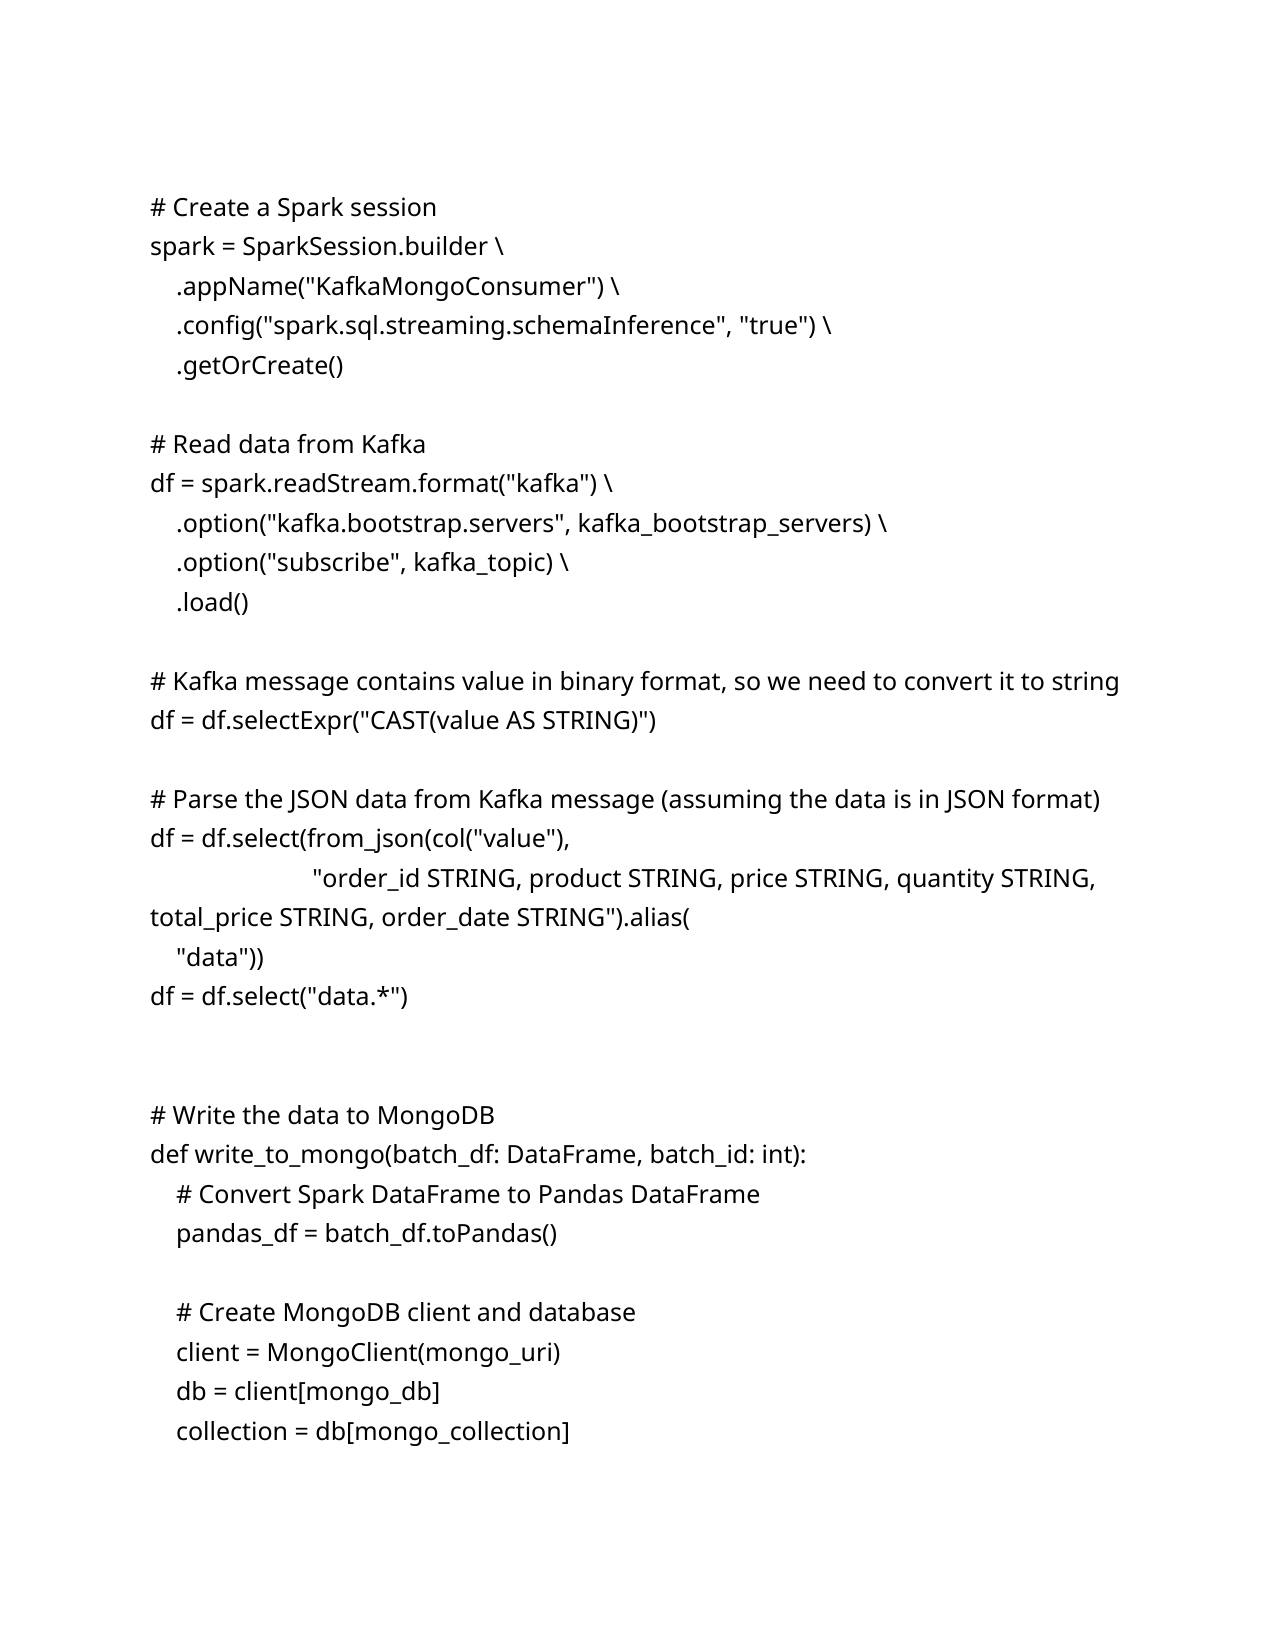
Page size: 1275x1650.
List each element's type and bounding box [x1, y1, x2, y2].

text [150, 150, 1125, 1487]
